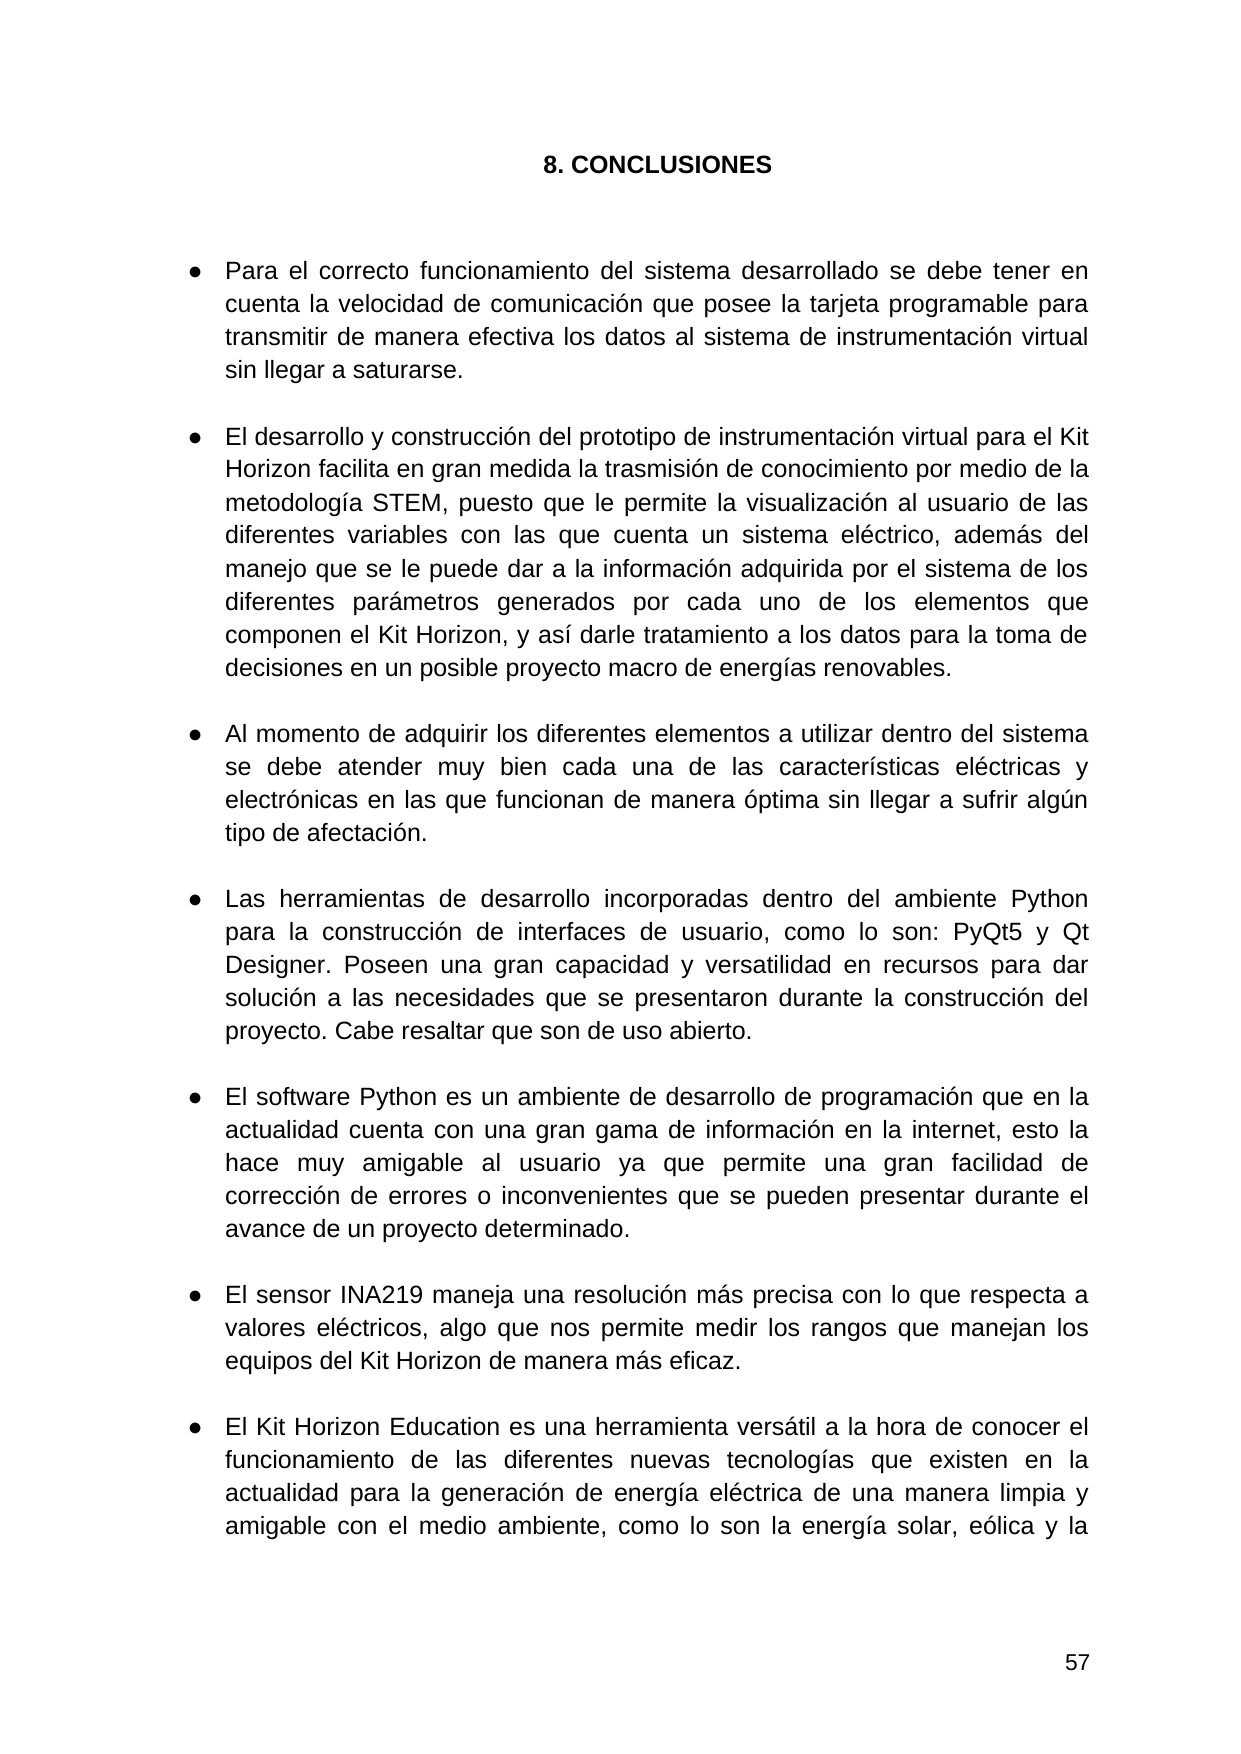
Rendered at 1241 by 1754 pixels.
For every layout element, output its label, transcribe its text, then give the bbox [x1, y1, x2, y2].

list El sensor INA219 maneja una resolución más precisa con lo que respecta a valores eléctricos, algo que nos permite medir los rangos que manejan los equipos del Kit Horizon de manera más eficaz. [187, 1280, 1090, 1375]
list Las herramientas de desarrollo incorporadas dentro del ambiente Python para la construcción de interfaces de usuario, como lo son: PyQt5 y Qt Designer. Poseen una gran capacidad y versatilidad en recursos para dar solución a las necesidades que se presentaron durante la construcción del proyecto. Cabe resaltar que son de uso abierto. [187, 884, 1090, 1044]
list Al momento de adquirir los diferentes elementos a utilizar dentro del sistema se debe atender muy bien cada una de las características eléctricas y electrónicas en las que funcionan de manera óptima sin llegar a sufrir algún tipo de afectación. [187, 719, 1090, 846]
list Para el correcto funcionamiento del sistema desarrollado se debe tener en cuenta la velocidad de comunicación que posee la tarjeta programable para transmitir de manera efectiva los datos al sistema de instrumentación virtual sin llegar a saturarse. [187, 256, 1090, 384]
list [187, 1412, 1090, 1540]
list El software Python es un ambiente de desarrollo de programación que en la actualidad cuenta con una gran gama de información en la internet, esto la hace muy amigable al usuario ya que permite una gran facilidad de corrección de errores o inconvenientes que se pueden presentar durante el avance de un proyecto determinado. [187, 1082, 1090, 1243]
subtitle 8. CONCLUSIONES [225, 150, 1090, 179]
list El desarrollo y construcción del prototipo de instrumentación virtual para el Kit Horizon facilita en gran medida la trasmisión de conocimiento por medio de la metodología STEM, puesto que le permite la visualización al usuario de las diferentes variables con las que cuenta un sistema eléctrico, además del manejo que se le puede dar a la información adquirida por el sistema de los diferentes parámetros generados por cada uno de los elementos que componen el Kit Horizon, y así darle tratamiento a los datos para la toma de decisiones en un posible proyecto macro de energías renovables. [187, 421, 1090, 681]
